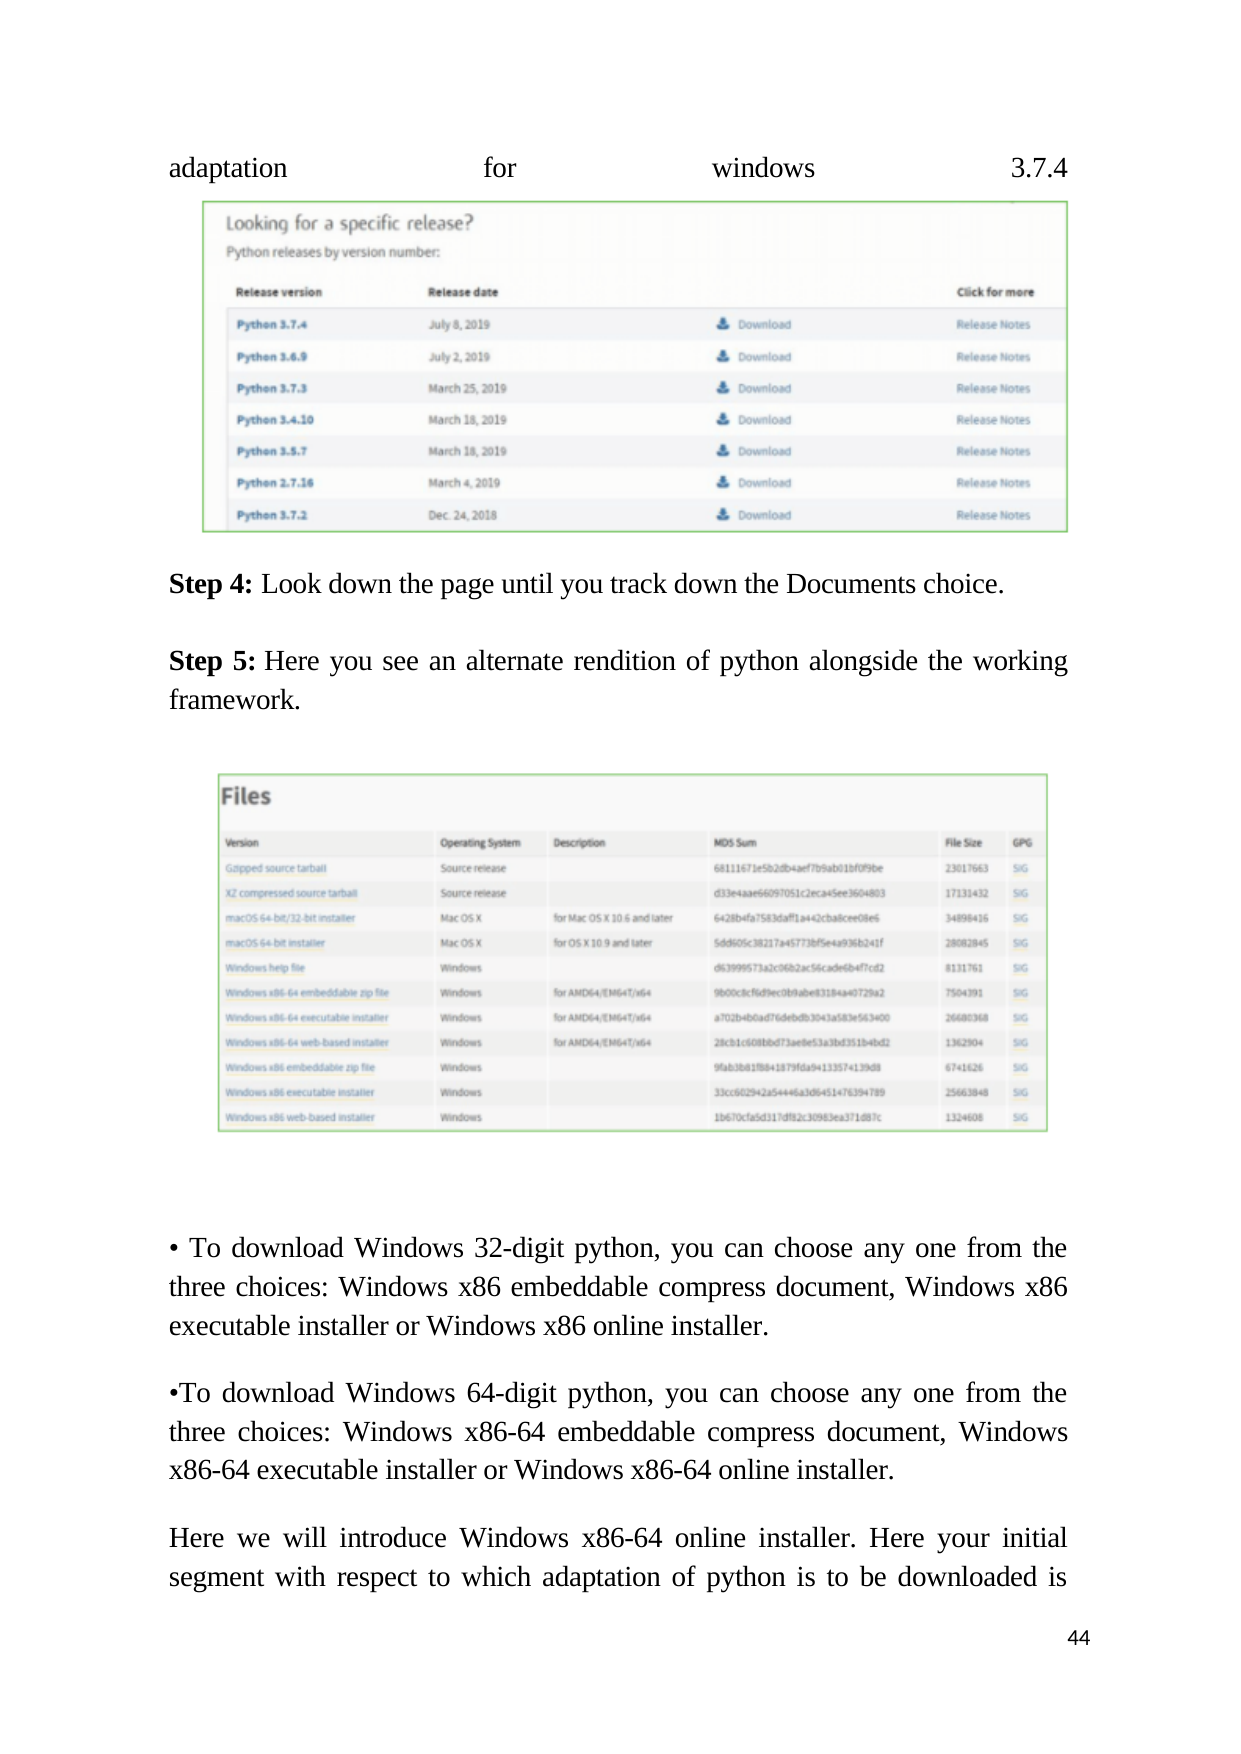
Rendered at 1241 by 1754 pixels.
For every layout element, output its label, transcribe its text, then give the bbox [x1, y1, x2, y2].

text •To download Windows 64-digit python, you can choose any one from the three choices: Windows x86-64 embeddable compress document, Windows x86-64 executable installer or Windows x86-64 online installer. [169, 1375, 1068, 1486]
text Step 5: Here you see an alternate rendition of python alongside the working framework. [169, 643, 1068, 716]
picture [168, 187, 1159, 550]
picture [168, 759, 1117, 1159]
text • To download Windows 32-digit python, you can choose any one from the three choices: Windows x86 embeddable compress document, Windows x86 executable installer or Windows x86 online installer. [169, 1231, 1068, 1341]
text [169, 1520, 1068, 1592]
text Step 4: Look down the page until you track down the Documents choice. [169, 566, 1068, 600]
